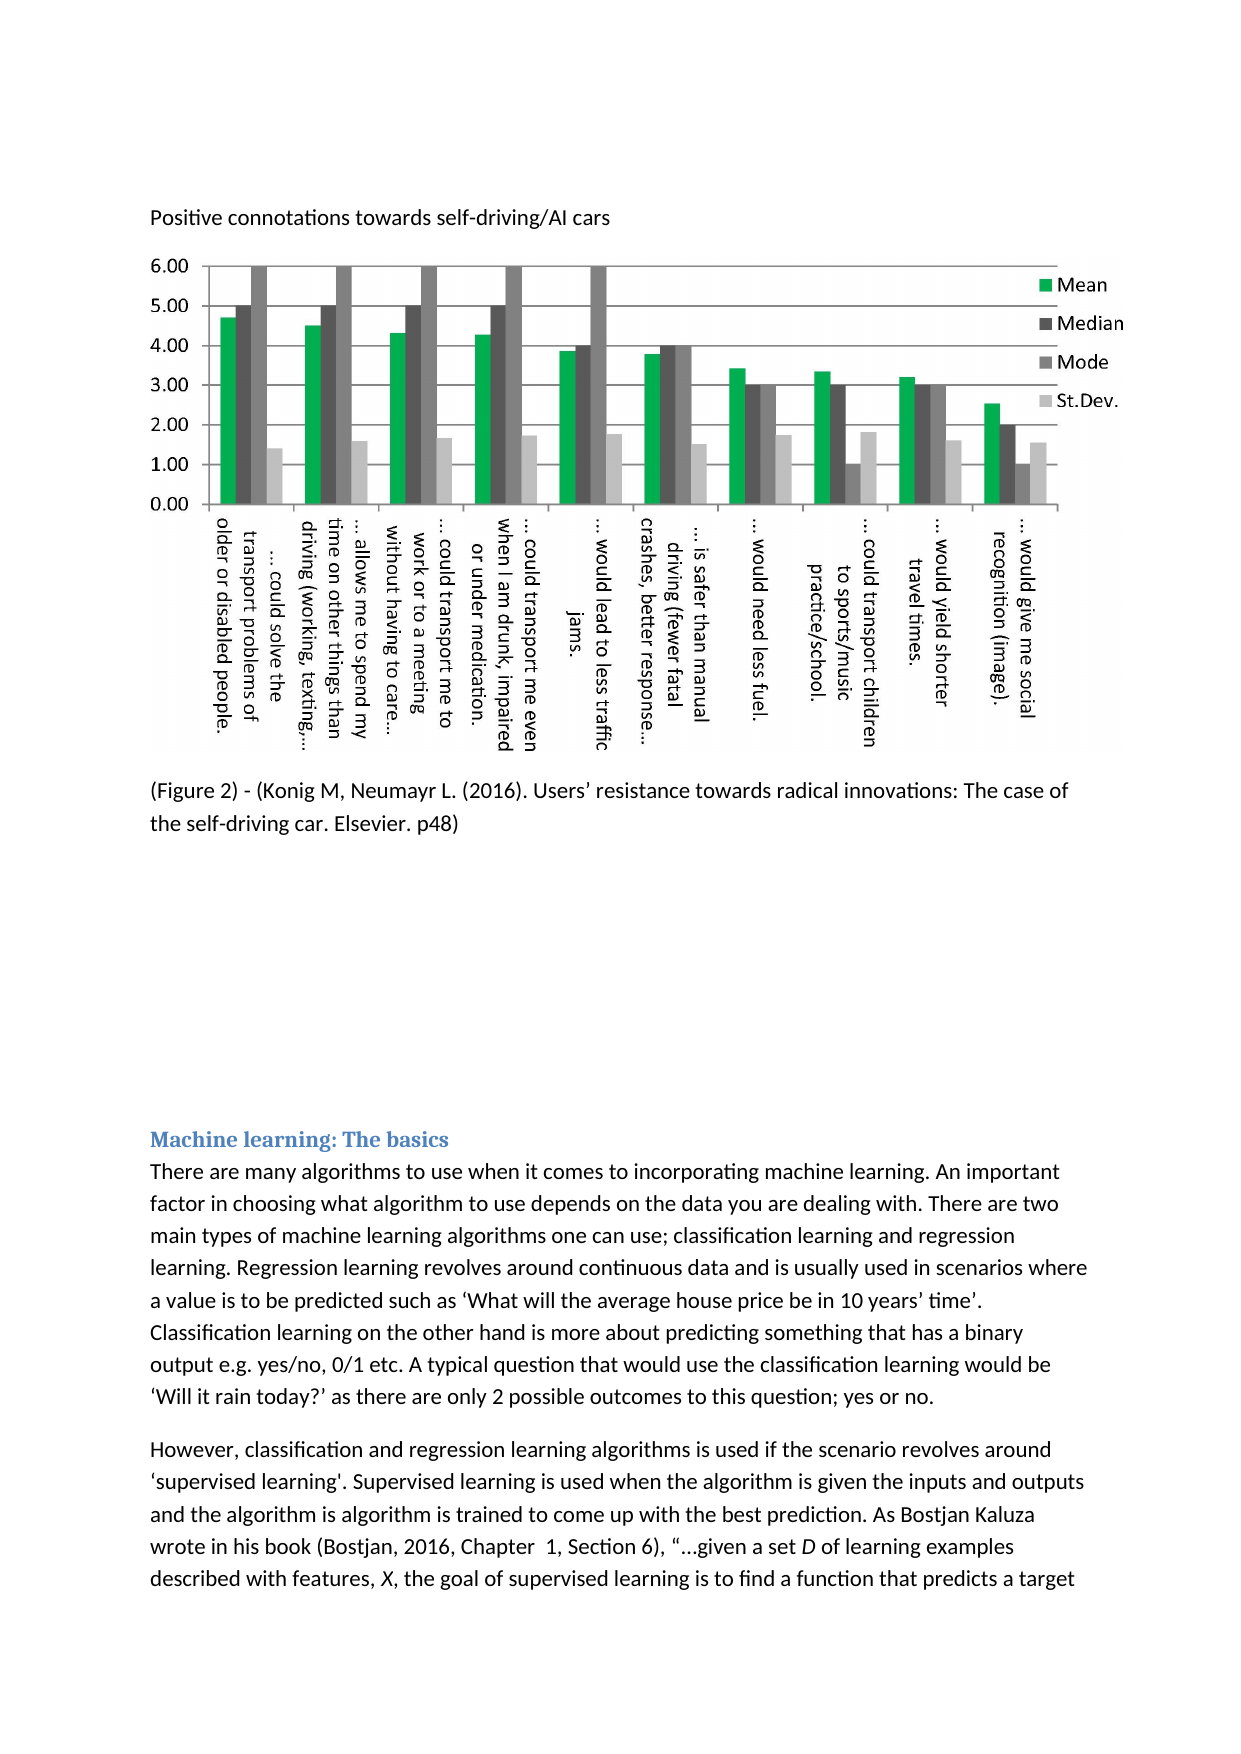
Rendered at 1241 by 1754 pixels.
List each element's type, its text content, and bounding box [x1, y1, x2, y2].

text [150, 1435, 1090, 1592]
subtitle Machine learning: The basics [150, 1127, 1090, 1153]
text (Figure 2) - (Konig M, Neumayr L. (2016). Users’ resistance towards radical innovations: The case of the self-driving car. Elsevier. p48) [150, 776, 1090, 837]
picture [150, 255, 1124, 752]
text There are many algorithms to use when it comes to incorporating machine learning. An important factor in choosing what algorithm to use depends on the data you are dealing with. There are two main types of machine learning algorithms one can use; classification learning and regression learning. Regression learning revolves around continuous data and is usually used in scenarios where a value is to be predicted such as ‘What will the average house price be in 10 years’ time’. Classification learning on the other hand is more about predicting something that has a binary output e.g. yes/no, 0/1 etc. A typical question that would use the classification learning would be ‘Will it rain today?’ as there are only 2 possible outcomes to this question; yes or no. [150, 1157, 1090, 1410]
text Positive connotations towards self-driving/AI cars [150, 203, 1090, 231]
